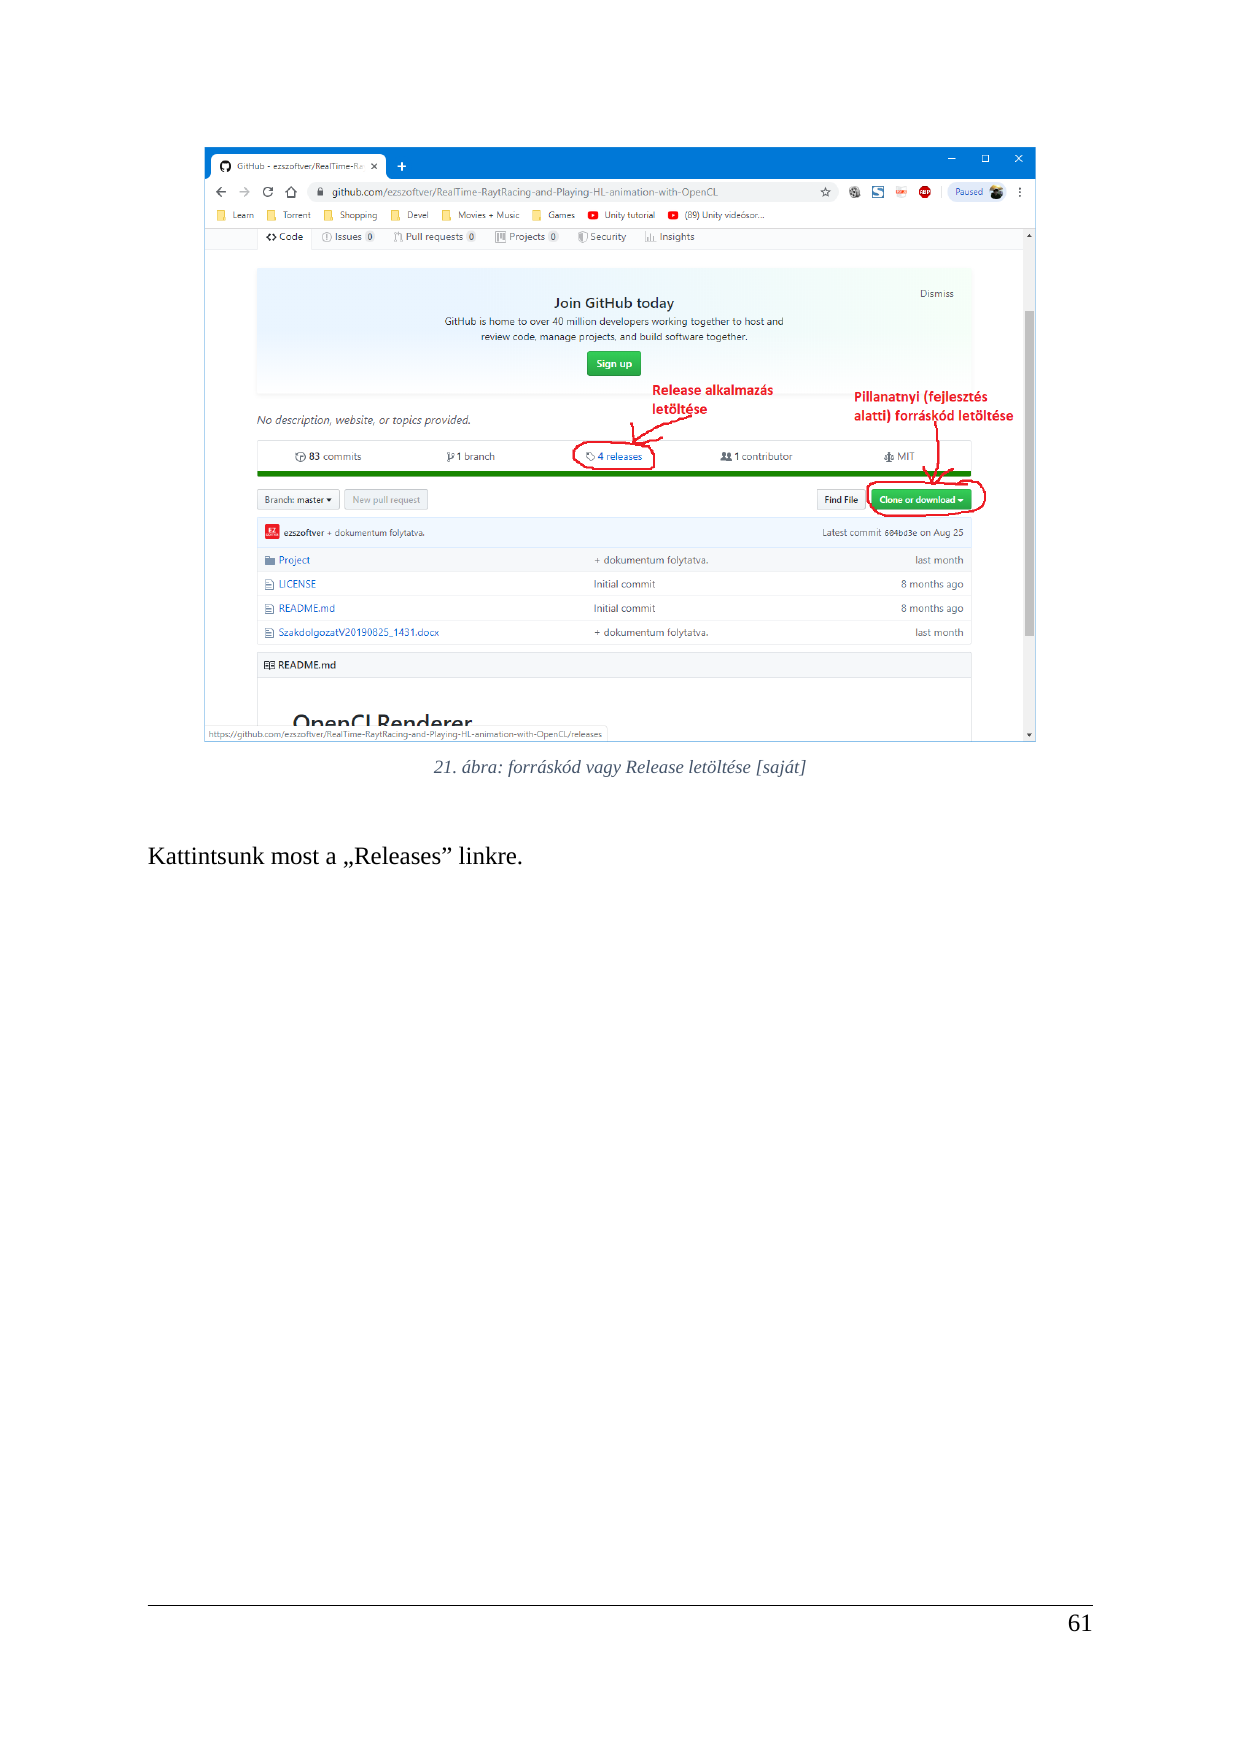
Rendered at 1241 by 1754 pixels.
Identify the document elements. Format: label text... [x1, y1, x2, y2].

text 21. ábra: forráskód vagy Release letöltése [saját] [148, 756, 1093, 777]
picture [204, 147, 1036, 742]
text Kattintsunk most a „Releases” linkre. [148, 841, 1093, 870]
